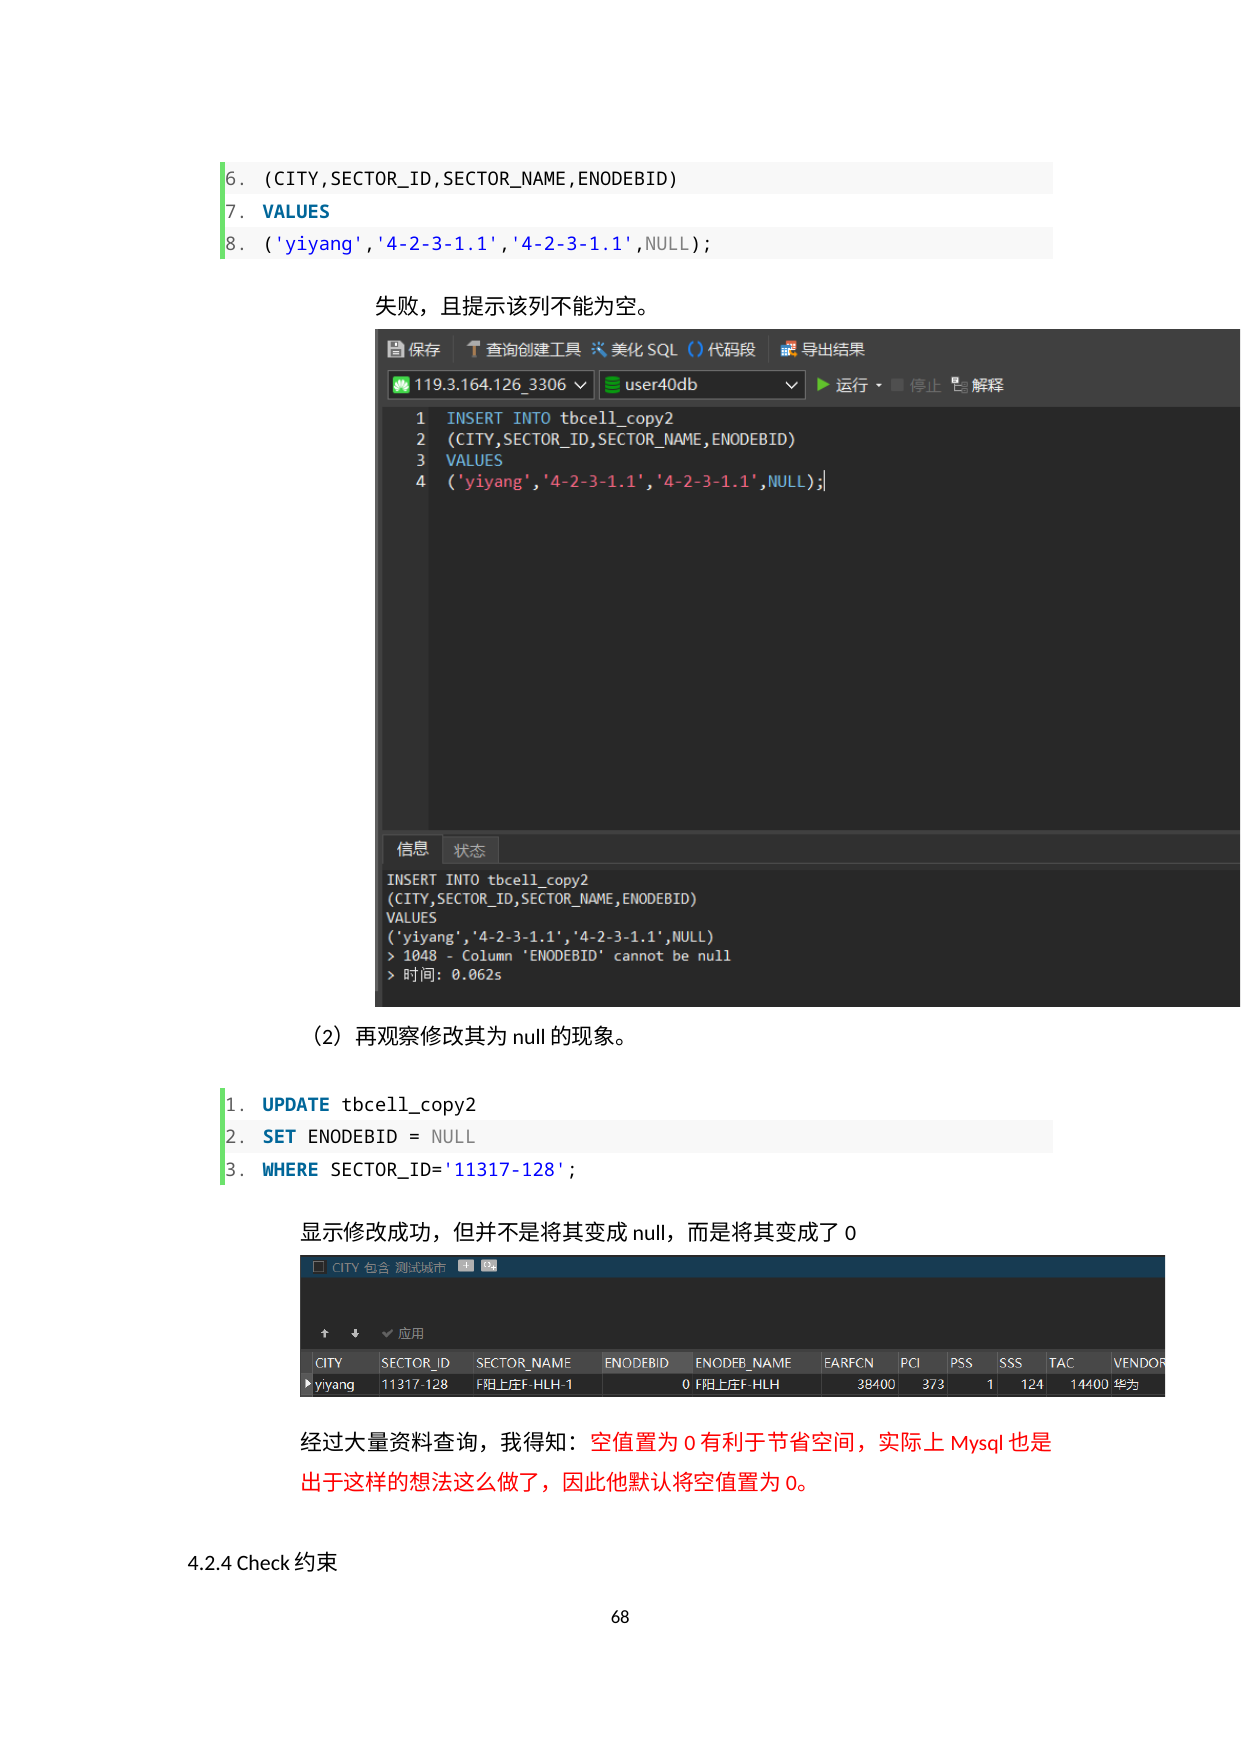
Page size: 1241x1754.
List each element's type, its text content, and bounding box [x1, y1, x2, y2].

text 4.2.4 Check约束 [187, 1544, 1053, 1577]
text 显示修改成功，但并不是将其变成null，而是将其变成了0 [300, 1214, 1053, 1247]
list UPDATE tbcell_copy2 [225, 1088, 1053, 1120]
list WHERE SECTOR_ID='11317-128'; [225, 1153, 1053, 1185]
list SET ENODEBID = NULL [225, 1120, 1053, 1153]
list ('yiyang','4-2-3-1.1','4-2-3-1.1',NULL); [225, 227, 1053, 259]
list 失败，且提示该列不能为空。 [375, 289, 1053, 321]
text 经过大量资料查询，我得知：空值置为0有利于节省空间，实际上Mysql也是出于这样的想法这么做了，因此他默认将空值置为0。 [300, 1424, 1053, 1497]
picture [375, 329, 1241, 1007]
text （2）再观察修改其为null的现象。 [300, 1018, 1053, 1051]
picture [300, 1255, 1166, 1397]
list (CITY,SECTOR_ID,SECTOR_NAME,ENODEBID) [225, 162, 1053, 194]
list VALUES [225, 194, 1053, 227]
